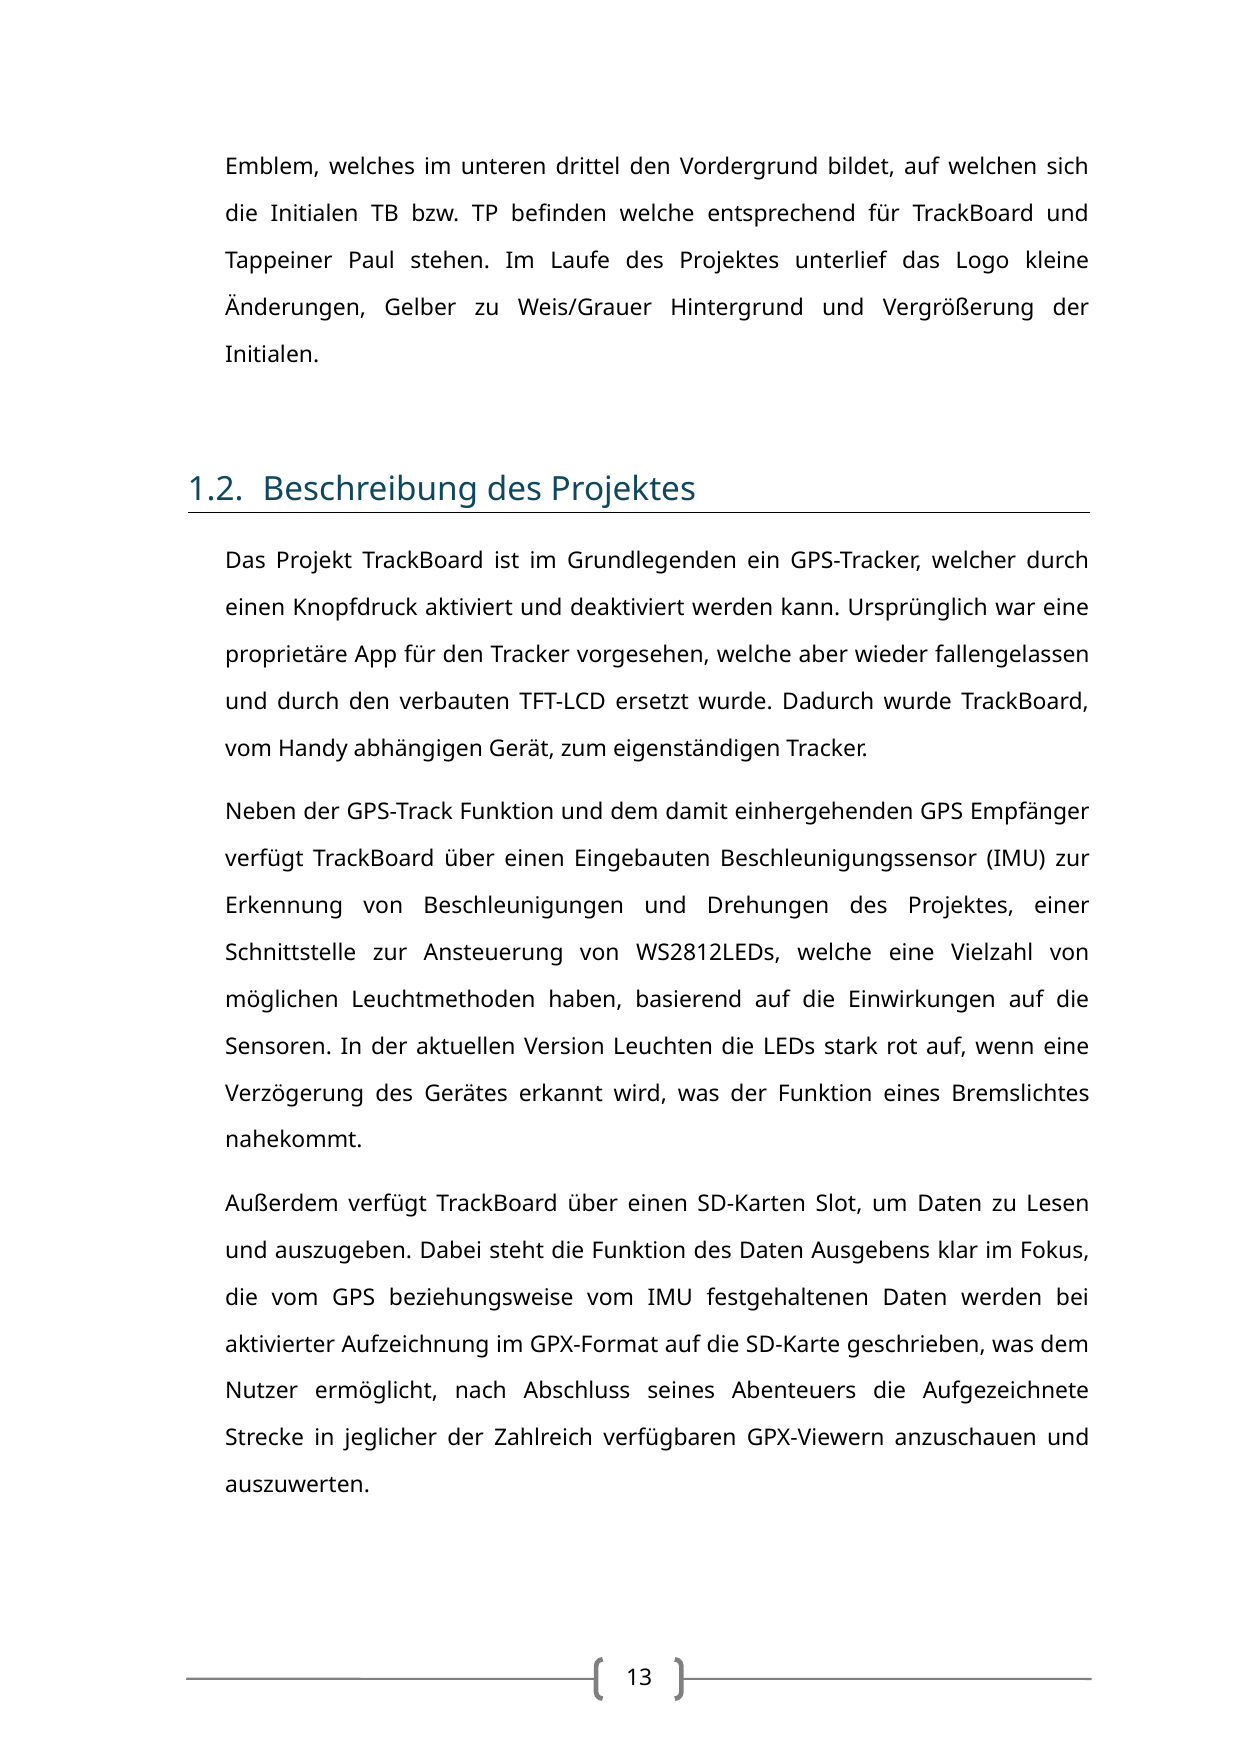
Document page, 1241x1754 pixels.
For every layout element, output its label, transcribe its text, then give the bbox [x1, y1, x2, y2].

text Neben der GPS-Track Funktion und dem damit einhergehenden GPS Empfänger verfügt TrackBoard über einen Eingebauten Beschleunigungssensor (IMU) zur Erkennung von Beschleunigungen und Drehungen des Projektes, einer Schnittstelle zur Ansteuerung von WS2812LEDs, welche eine Vielzahl von möglichen Leuchtmethoden haben, basierend auf die Einwirkungen auf die Sensoren. In der aktuellen Version Leuchten die LEDs stark rot auf, wenn eine Verzögerung des Gerätes erkannt wird, was der Funktion eines Bremslichtes nahekommt. [225, 795, 1090, 1154]
text Außerdem verfügt TrackBoard über einen SD-Karten Slot, um Daten zu Lesen und auszugeben. Dabei steht die Funktion des Daten Ausgebens klar im Fokus, die vom GPS beziehungsweise vom IMU festgehaltenen Daten werden bei aktivierter Aufzeichnung im GPX-Format auf die SD-Karte geschrieben, was dem Nutzer ermöglicht, nach Abschluss seines Abenteuers die Aufgezeichnete Strecke in jeglicher der Zahlreich verfügbaren GPX-Viewern anzuschauen und auszuwerten. [225, 1187, 1090, 1499]
subtitle Beschreibung des Projektes [187, 464, 1090, 513]
text Das Projekt TrackBoard ist im Grundlegenden ein GPS-Tracker, welcher durch einen Knopfdruck aktiviert und deaktiviert werden kann. Ursprünglich war eine proprietäre App für den Tracker vorgesehen, welche aber wieder fallengelassen und durch den verbauten TFT-LCD ersetzt wurde. Dadurch wurde TrackBoard, vom Handy abhängigen Gerät, zum eigenständigen Tracker. [225, 544, 1090, 763]
